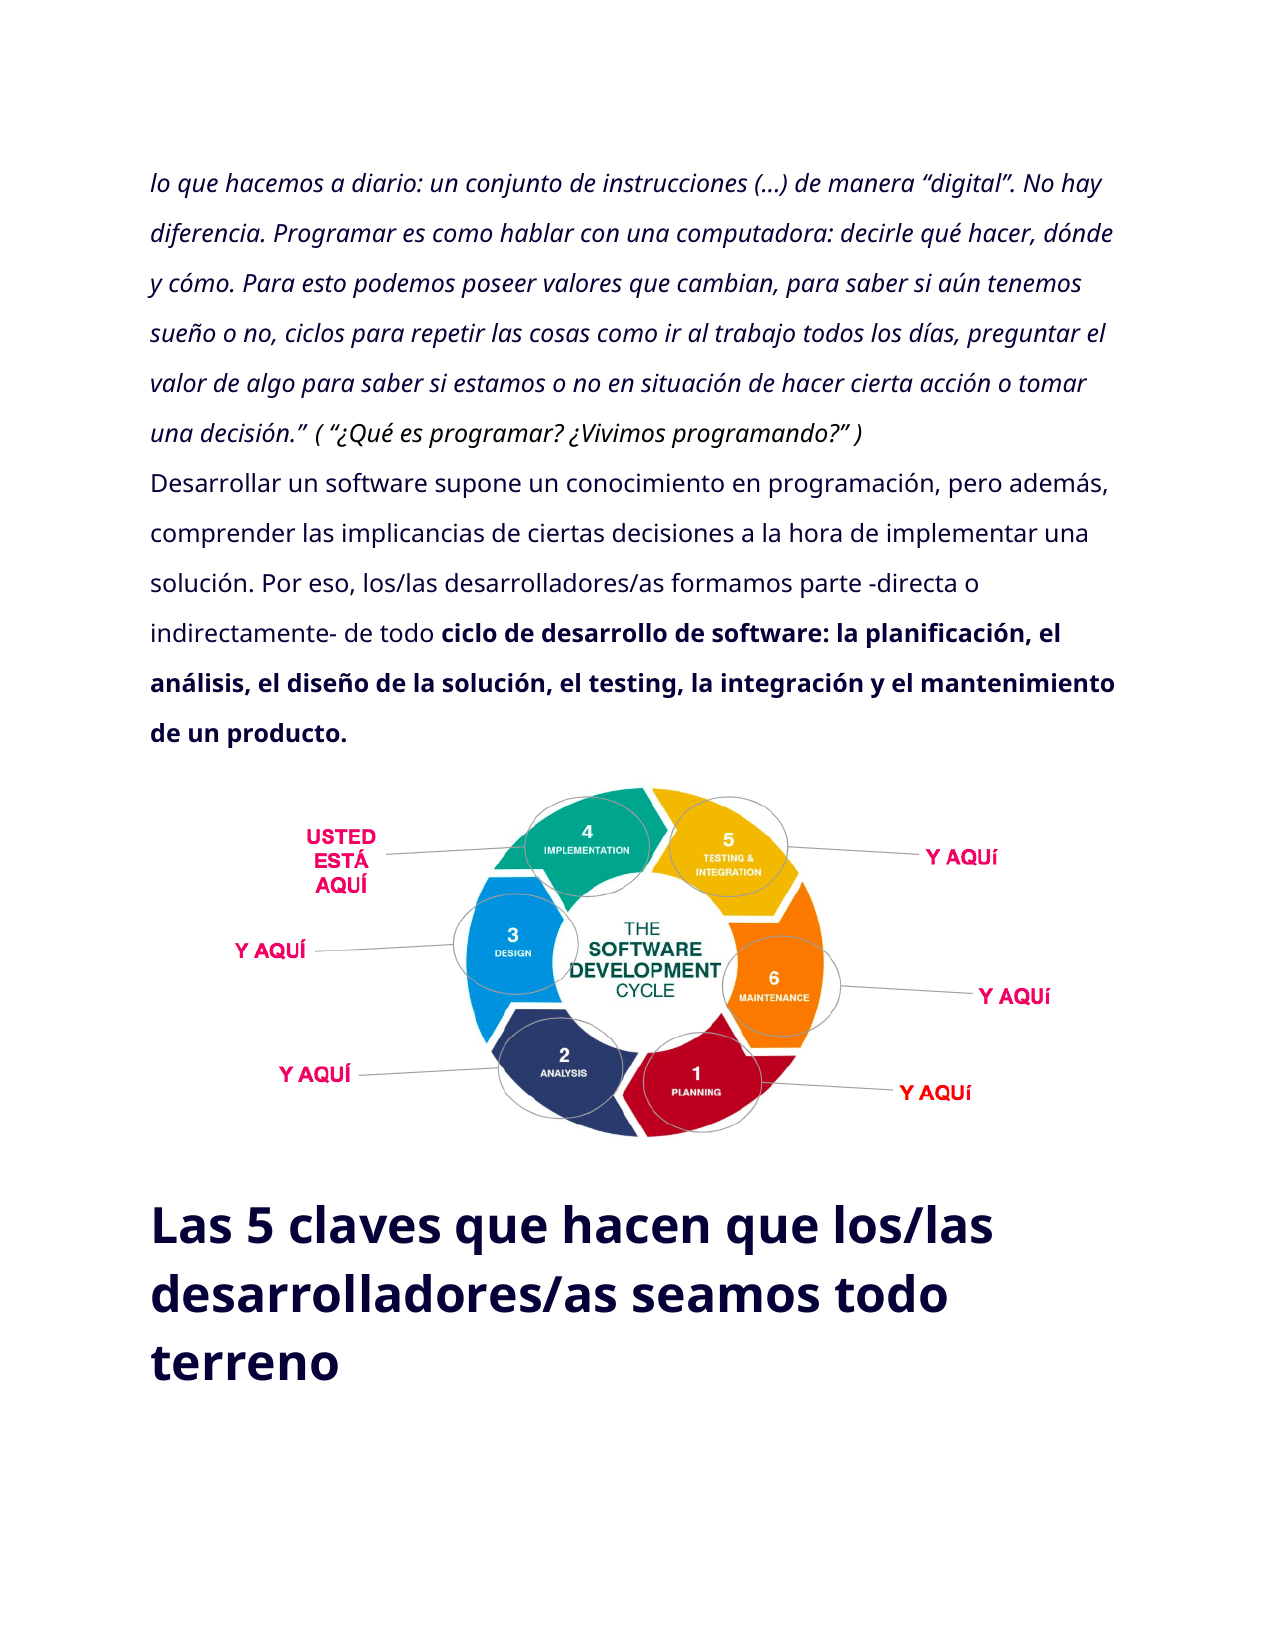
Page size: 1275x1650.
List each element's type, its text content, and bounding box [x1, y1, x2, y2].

picture [150, 750, 1125, 1153]
text Las 5 claves que hacen que los/las desarrolladores/as seamos todo terreno [150, 1191, 1125, 1395]
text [150, 150, 1125, 450]
text Desarrollar un software supone un conocimiento en programación, pero además, comprender las implicancias de ciertas decisiones a la hora de implementar una solución. Por eso, los/las desarrolladores/as formamos parte -directa o indirectamente- de todo ciclo de desarrollo de software: la planificación, el análisis, el diseño de la solución, el testing, la integración y el mantenimiento de un producto. [150, 450, 1125, 750]
